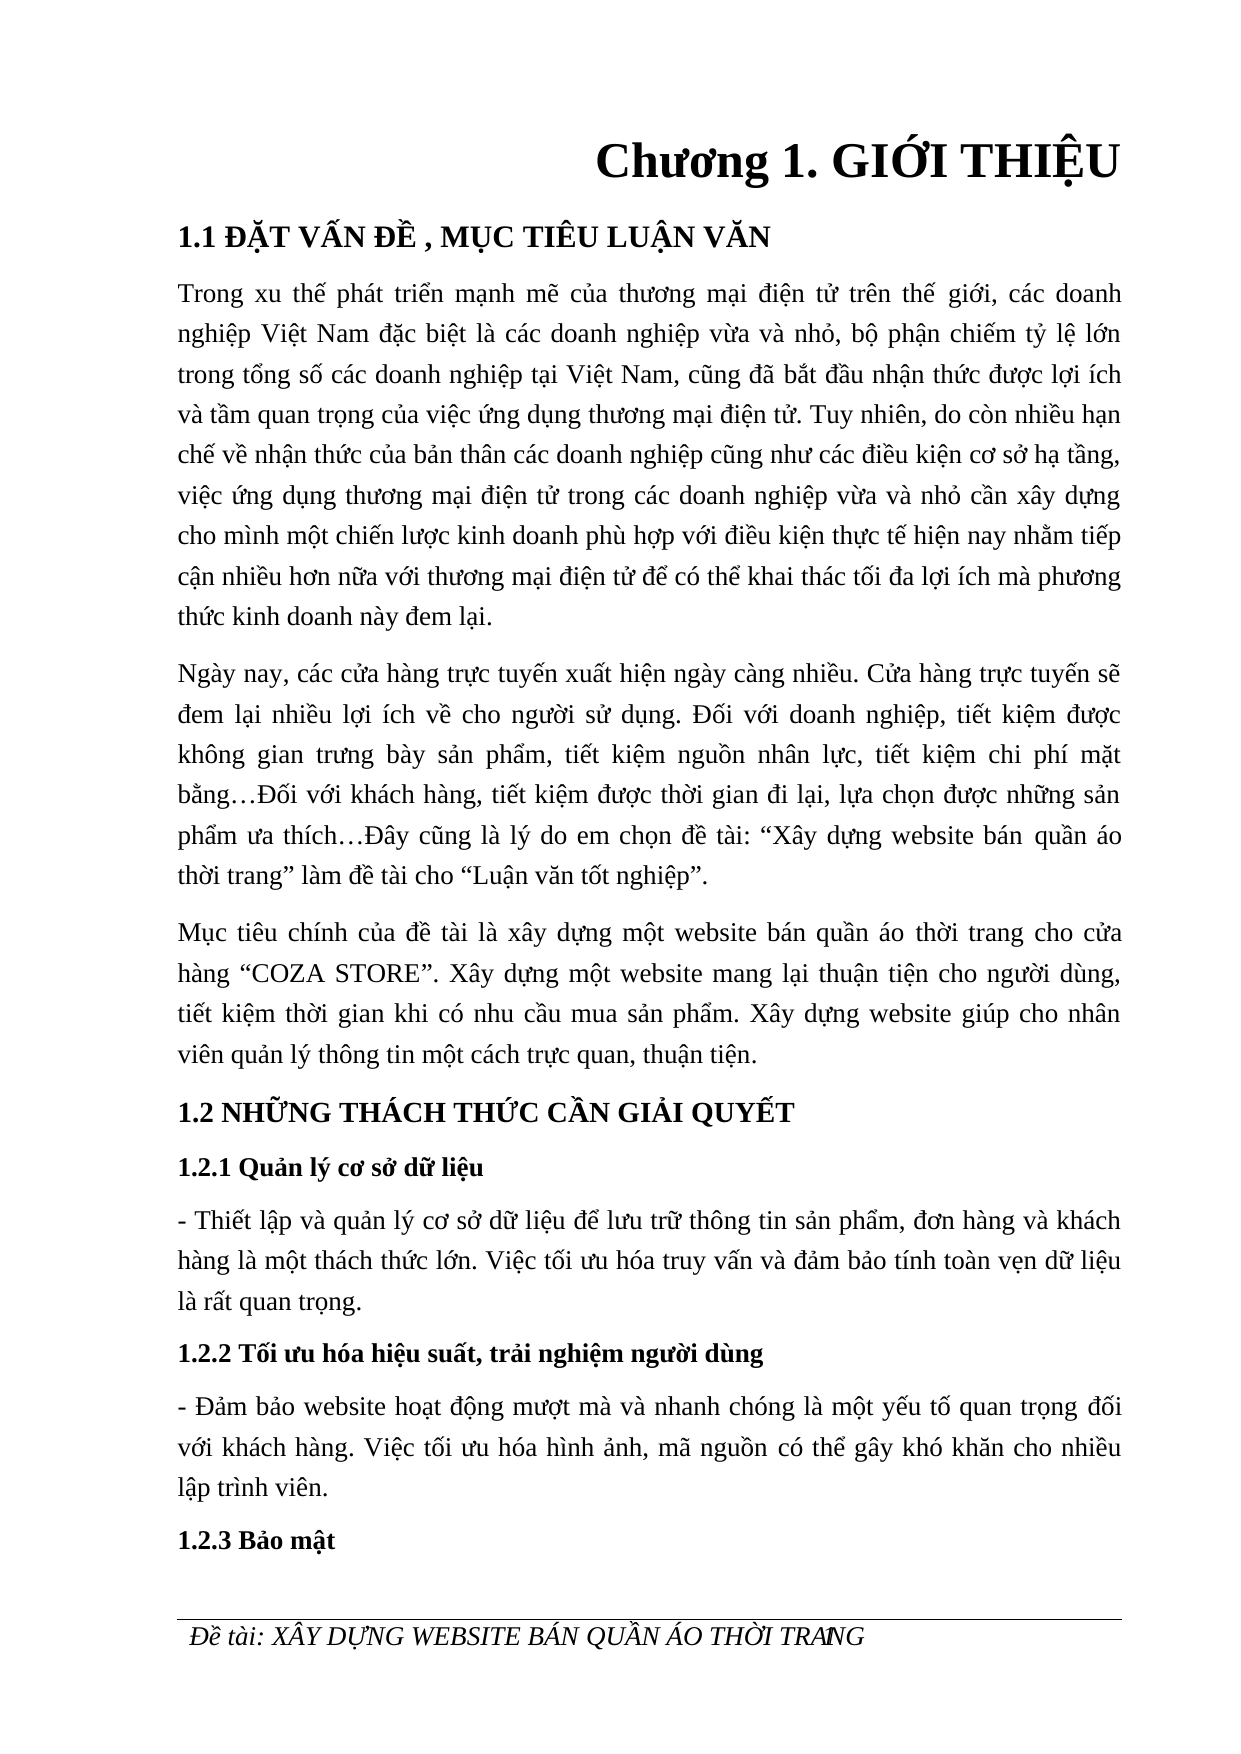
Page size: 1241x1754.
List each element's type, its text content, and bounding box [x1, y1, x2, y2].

text Ngày nay, các cửa hàng trực tuyến xuất hiện ngày càng nhiều. Cửa hàng trực tuyến sẽ đem lại nhiều lợi ích về cho người sử dụng. Đối với doanh nghiệp, tiết kiệm được không gian trưng bày sản phẩm, tiết kiệm nguồn nhân lực, tiết kiệm chi phí mặt bằng…Đối với khách hàng, tiết kiệm được thời gian đi lại, lựa chọn được những sản phẩm ưa thích…Đây cũng là lý do em chọn đề tài: “Xây dựng website bán quần áo thời trang” làm đề tài cho “Luận văn tốt nghiệp”. [177, 657, 1122, 891]
list 1.2.3 Bảo mật [177, 1524, 1122, 1555]
subtitle 1.1 ĐẶT VẤN ĐỀ , MỤC TIÊU LUẬN VĂN [177, 218, 1122, 254]
subtitle 1.2 NHỮNG THÁCH THỨC CẦN GIẢI QUYẾT [177, 1095, 1122, 1128]
subtitle Chương 1. GIỚI THIỆU [177, 131, 1122, 188]
text Trong xu thế phát triển mạnh mẽ của thương mại điện tử trên thế giới, các doanh nghiệp Việt Nam đặc biệt là các doanh nghiệp vừa và nhỏ, bộ phận chiếm tỷ lệ lớn trong tổng số các doanh nghiệp tại Việt Nam, cũng đã bắt đầu nhận thức được lợi ích và tầm quan trọng của việc ứng dụng thương mại điện tử. Tuy nhiên, do còn nhiều hạn chế về nhận thức của bản thân các doanh nghiệp cũng như các điều kiện cơ sở hạ tầng, việc ứng dụng thương mại điện tử trong các doanh nghiệp vừa và nhỏ cần xây dựng cho mình một chiến lược kinh doanh phù hợp với điều kiện thực tế hiện nay nhằm tiếp cận nhiều hơn nữa với thương mại điện tử để có thể khai thác tối đa lợi ích mà phương thức kinh doanh này đem lại. [177, 277, 1122, 631]
text Mục tiêu chính của đề tài là xây dựng một website bán quần áo thời trang cho cửa hàng “COZA STORE”. Xây dựng một website mang lại thuận tiện cho người dùng, tiết kiệm thời gian khi có nhu cầu mua sản phẩm. Xây dựng website giúp cho nhân viên quản lý thông tin một cách trực quan, thuận tiện. [177, 917, 1122, 1069]
list 1.2.1 Quản lý cơ sở dữ liệu [177, 1151, 1122, 1182]
list - Thiết lập và quản lý cơ sở dữ liệu để lưu trữ thông tin sản phẩm, đơn hàng và khách hàng là một thách thức lớn. Việc tối ưu hóa truy vấn và đảm bảo tính toàn vẹn dữ liệu là rất quan trọng. [177, 1204, 1122, 1316]
list - Đảm bảo website hoạt động mượt mà và nhanh chóng là một yếu tố quan trọng đối với khách hàng. Việc tối ưu hóa hình ảnh, mã nguồn có thể gây khó khăn cho nhiều lập trình viên. [177, 1391, 1122, 1502]
list 1.2.2 Tối ưu hóa hiệu suất, trải nghiệm người dùng [177, 1338, 1122, 1369]
